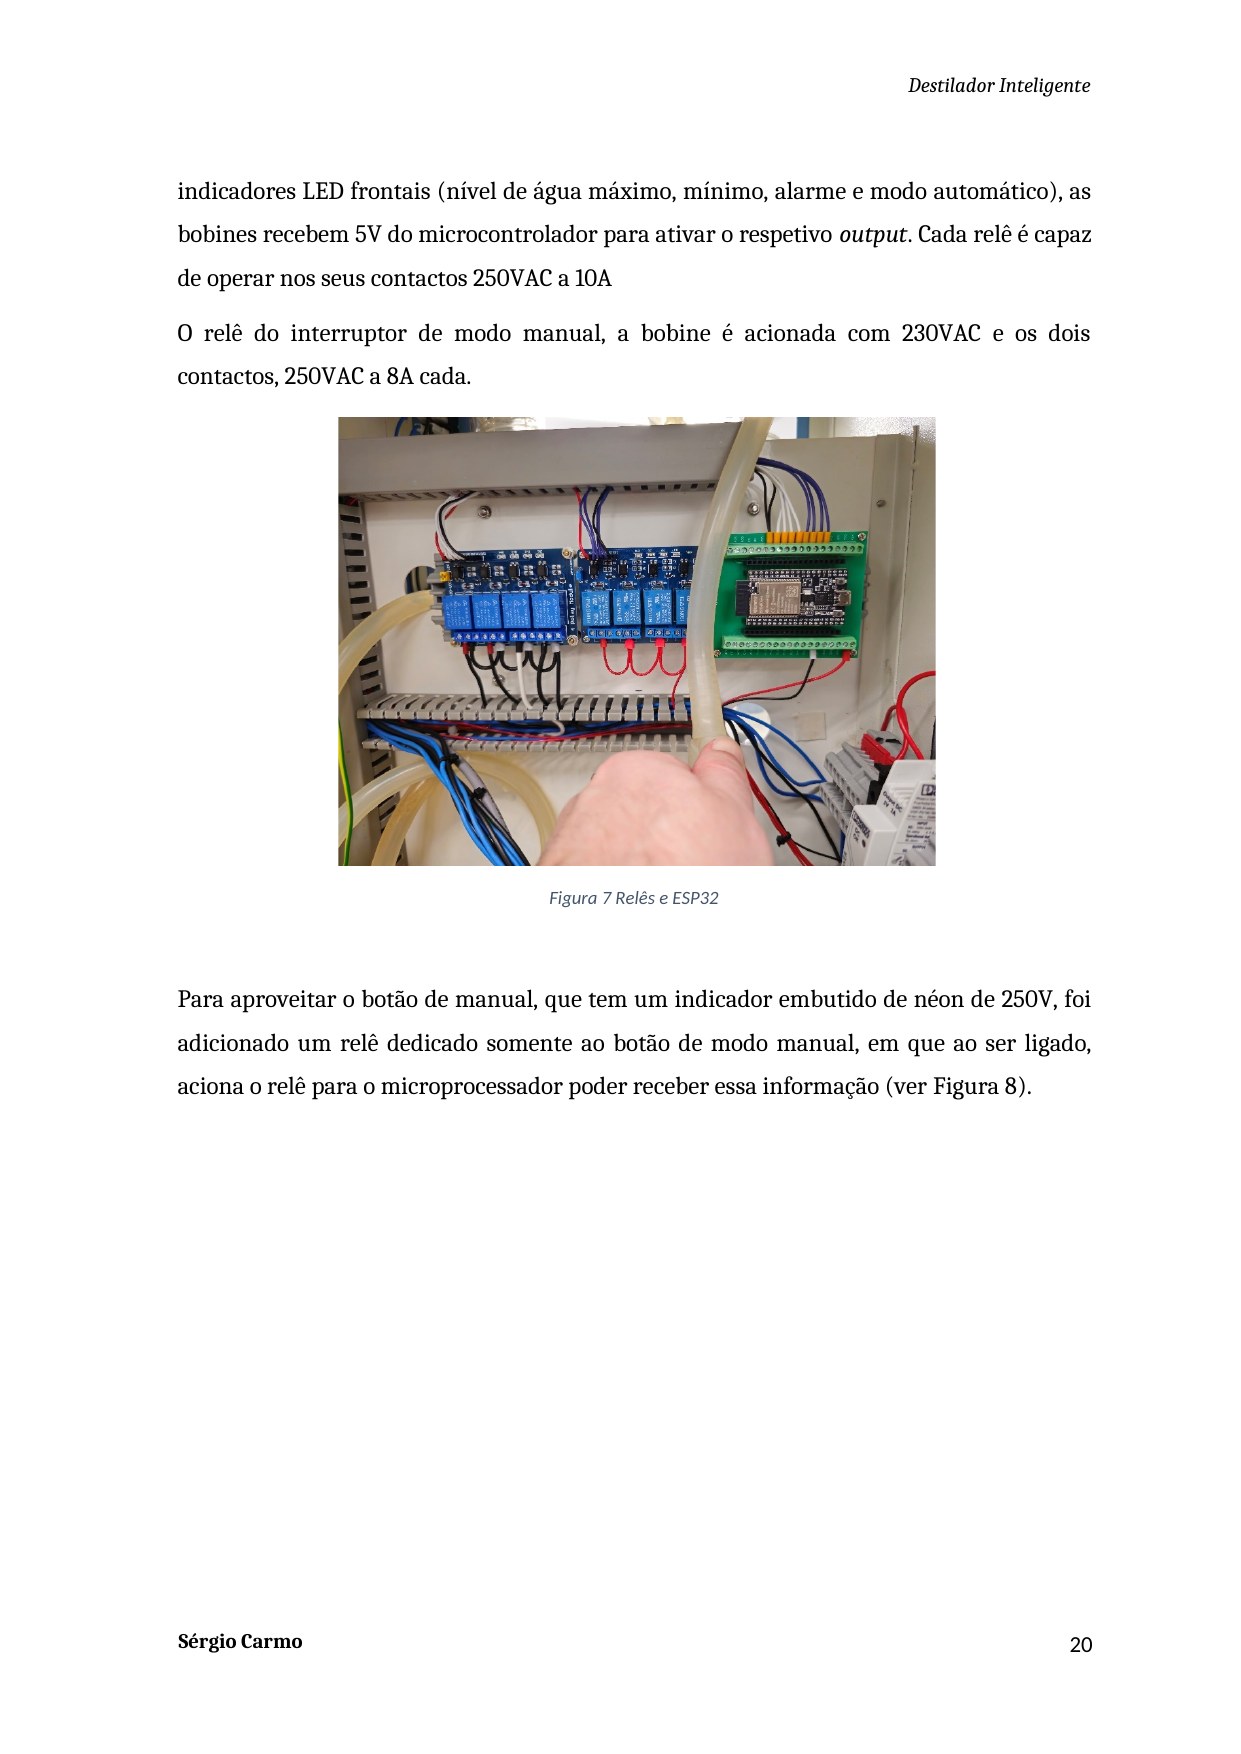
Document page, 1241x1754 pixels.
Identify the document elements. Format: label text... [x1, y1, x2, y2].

text O relê do interruptor de modo manual, a bobine é acionada com 230VAC e os dois contactos, 250VAC a 8A cada. [177, 319, 1092, 391]
text Figura 7 Relês e ESP32 [177, 886, 1092, 909]
picture [338, 417, 936, 866]
text Para aproveitar o botão de manual, que tem um indicador embutido de néon de 250V, foi adicionado um relê dedicado somente ao botão de modo manual, em que ao ser ligado, aciona o relê para o microprocessador poder receber essa informação (ver Figura 8). [177, 985, 1092, 1100]
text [177, 177, 1092, 292]
